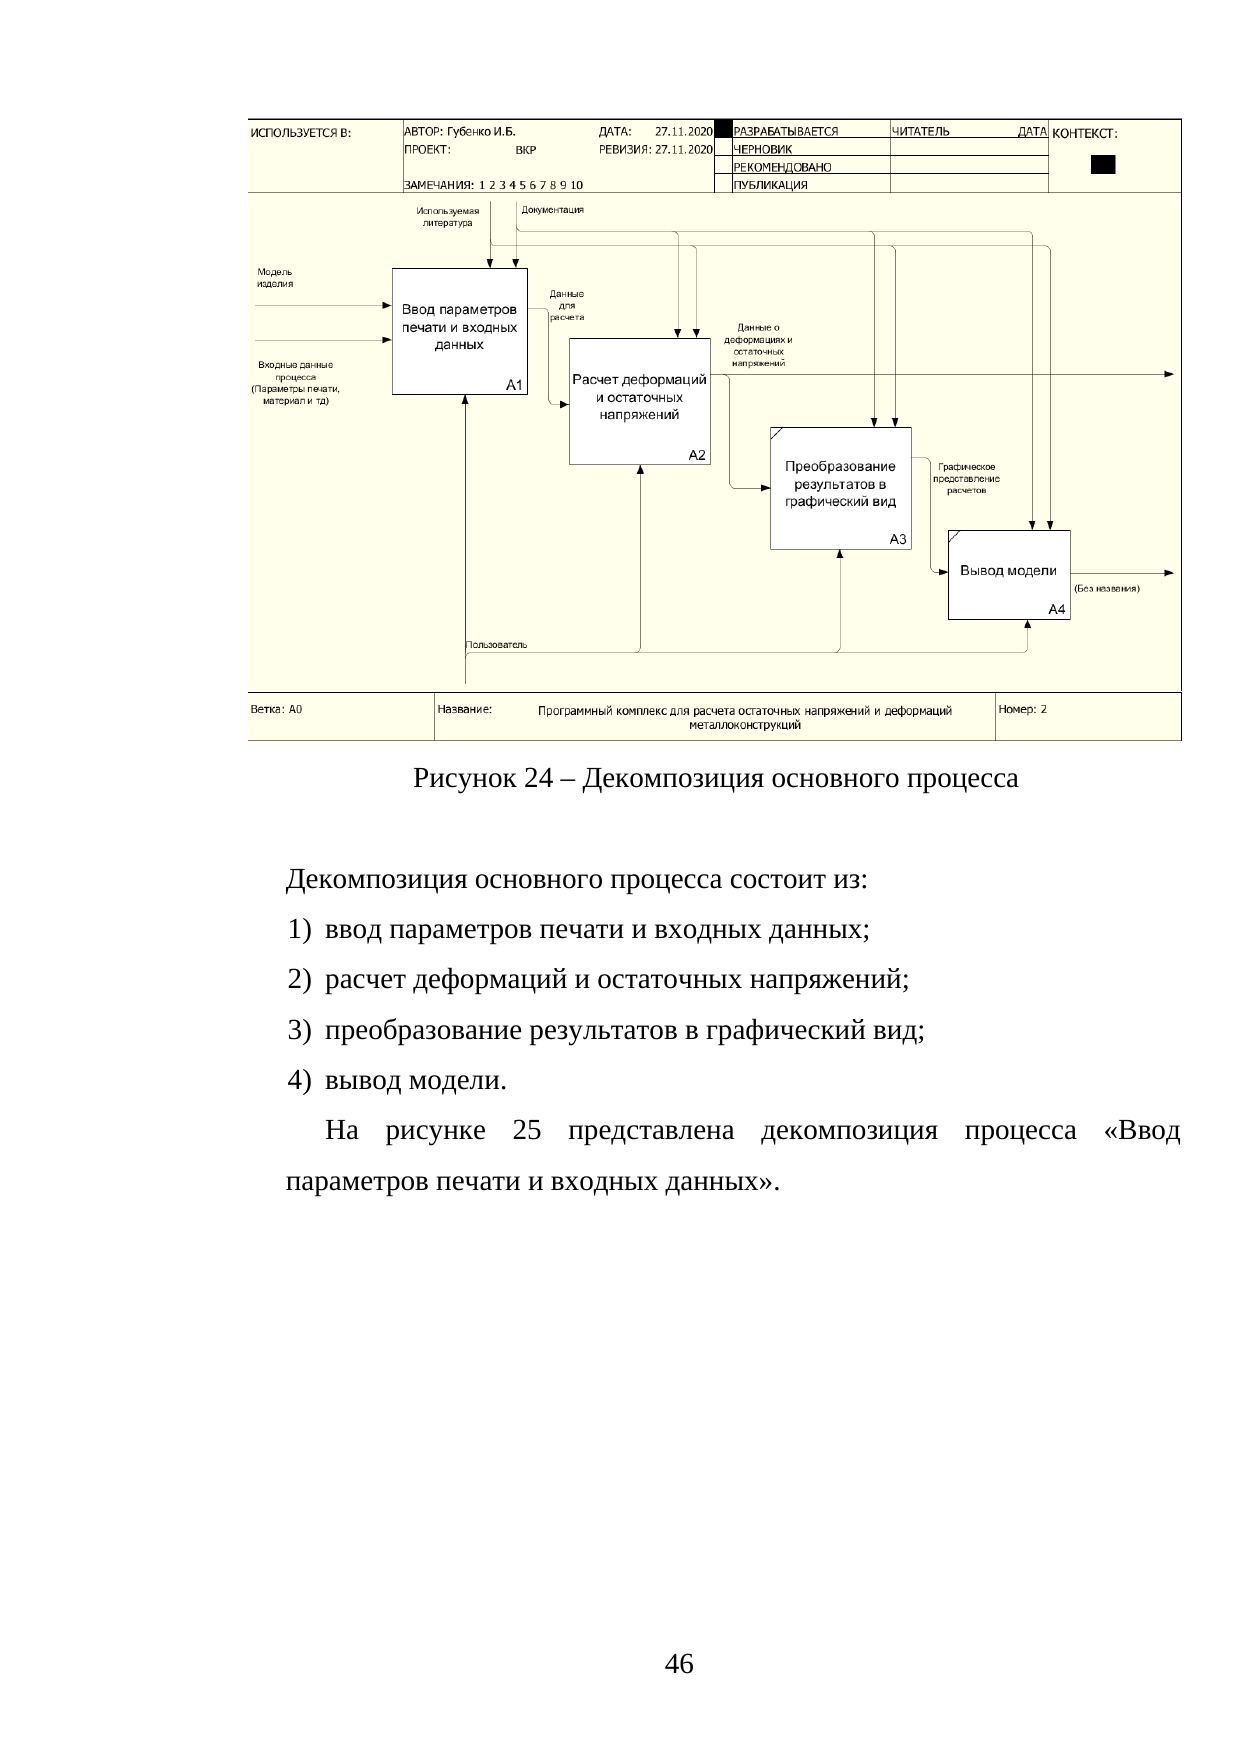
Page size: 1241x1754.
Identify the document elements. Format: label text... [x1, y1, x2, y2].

list вывод модели. [287, 1062, 1181, 1096]
list расчет деформаций и остаточных напряжений; [287, 961, 1181, 995]
picture [248, 118, 1183, 744]
text Рисунок 24 – Декомпозиция основного процесса [251, 760, 1181, 794]
list ввод параметров печати и входных данных; [287, 911, 1181, 945]
text Декомпозиция основного процесса состоит из: [212, 861, 1181, 894]
list преобразование результатов в графический вид; [287, 1012, 1181, 1045]
list На рисунке 25 представлена декомпозиция процесса «Ввод параметров печати и входных данных». [286, 1112, 1181, 1196]
